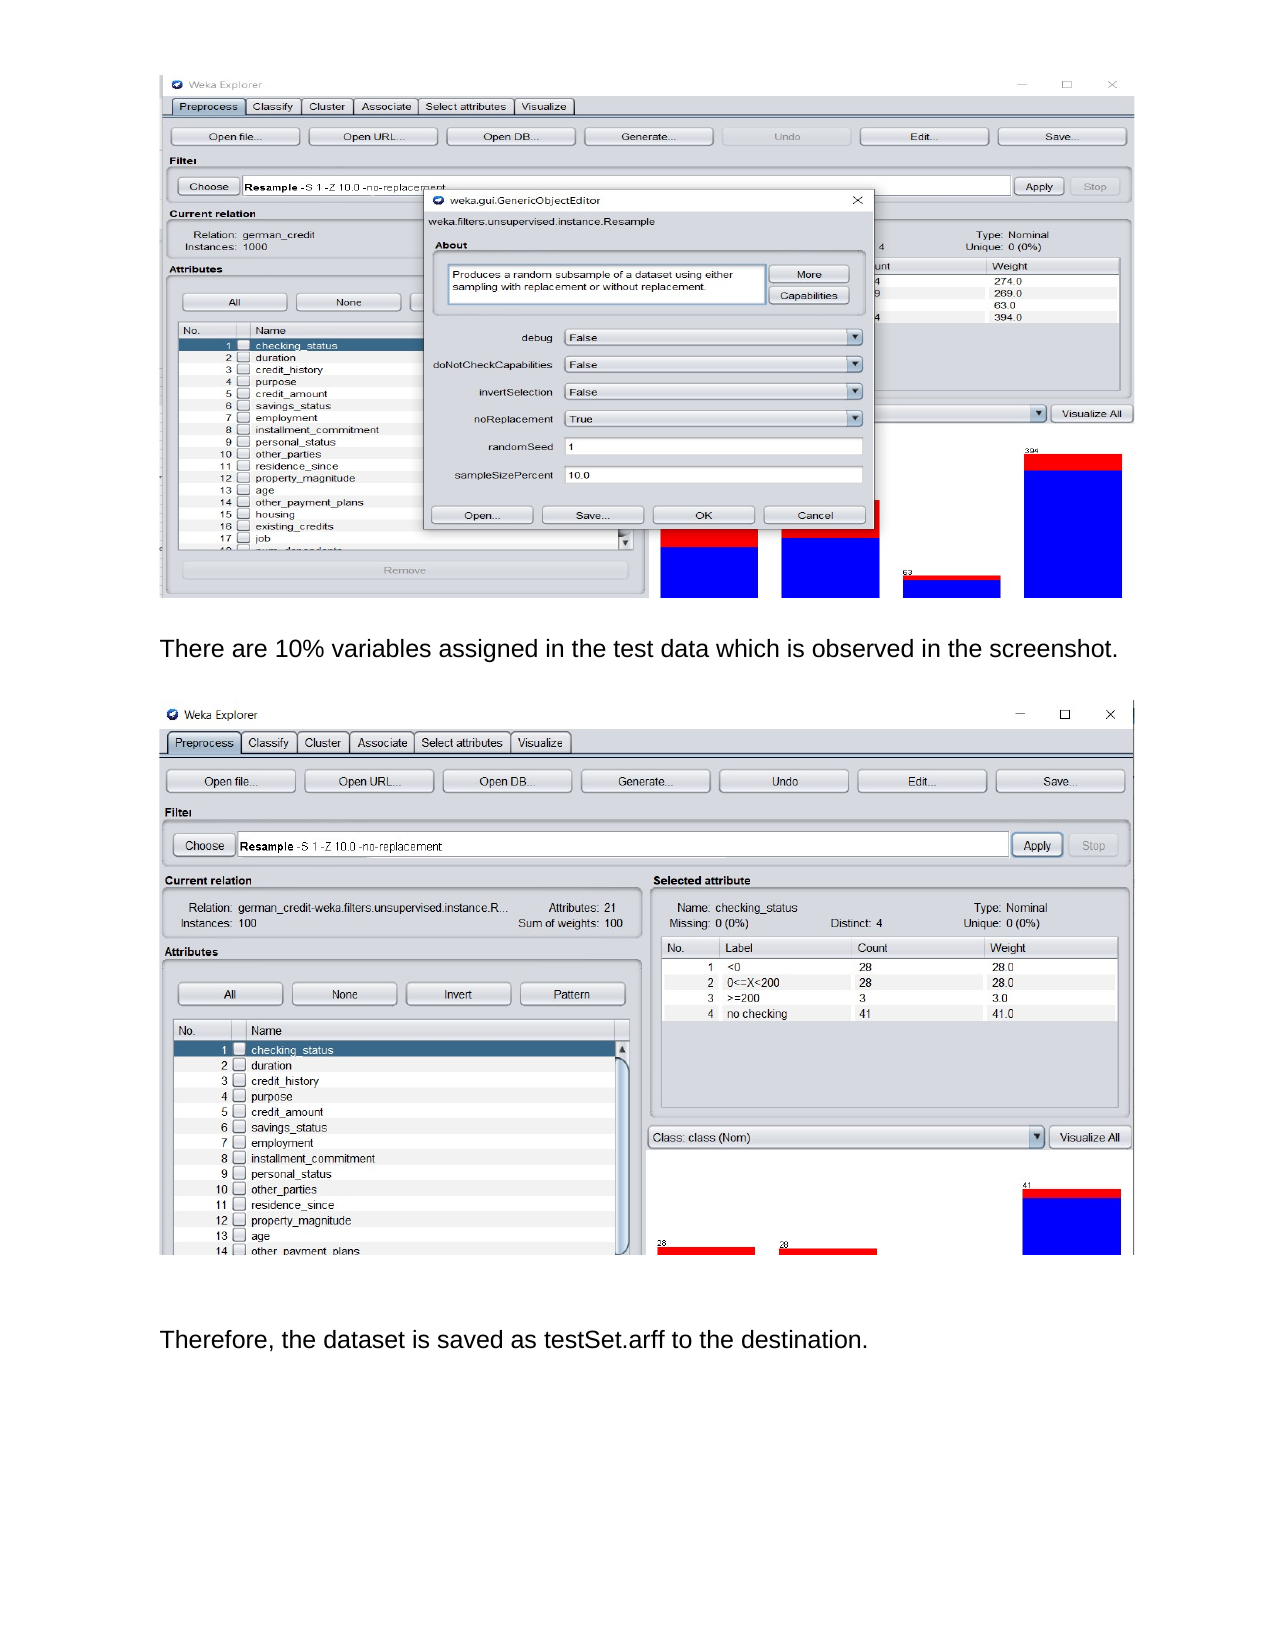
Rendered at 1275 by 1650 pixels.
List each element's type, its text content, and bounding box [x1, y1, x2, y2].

text There are 10% variables assigned in the test data which is observed in the screenshot. [159, 634, 1125, 663]
picture [159, 75, 1135, 598]
text Therefore, the dataset is saved as testSet.arff to the destination. [159, 1324, 1125, 1353]
picture [159, 700, 1135, 1255]
